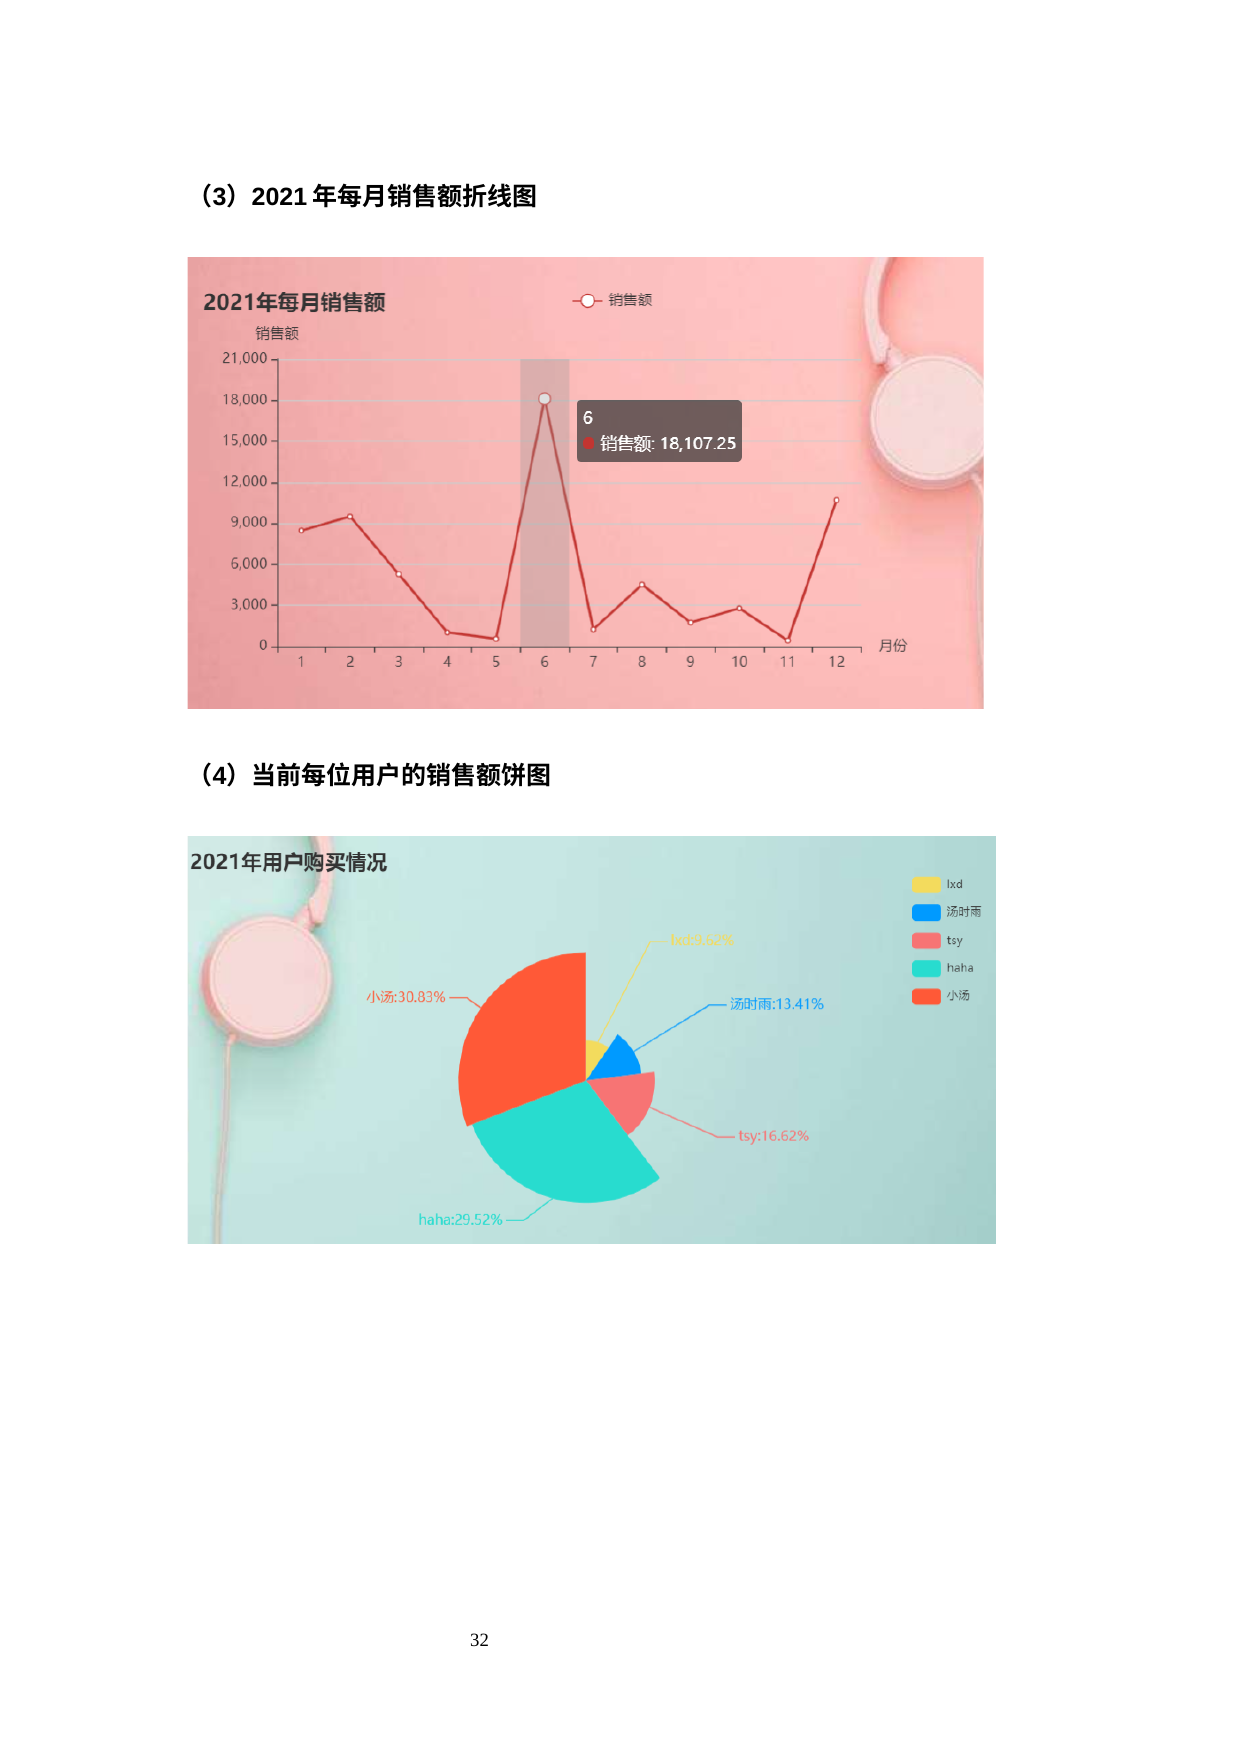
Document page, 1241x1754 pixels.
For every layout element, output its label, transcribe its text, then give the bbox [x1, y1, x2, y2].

picture [187, 257, 984, 709]
subtitle （4）当前每位用户的销售额饼图 [187, 741, 1053, 806]
picture [187, 836, 996, 1244]
subtitle （3）2021年每月销售额折线图 [187, 162, 1053, 227]
